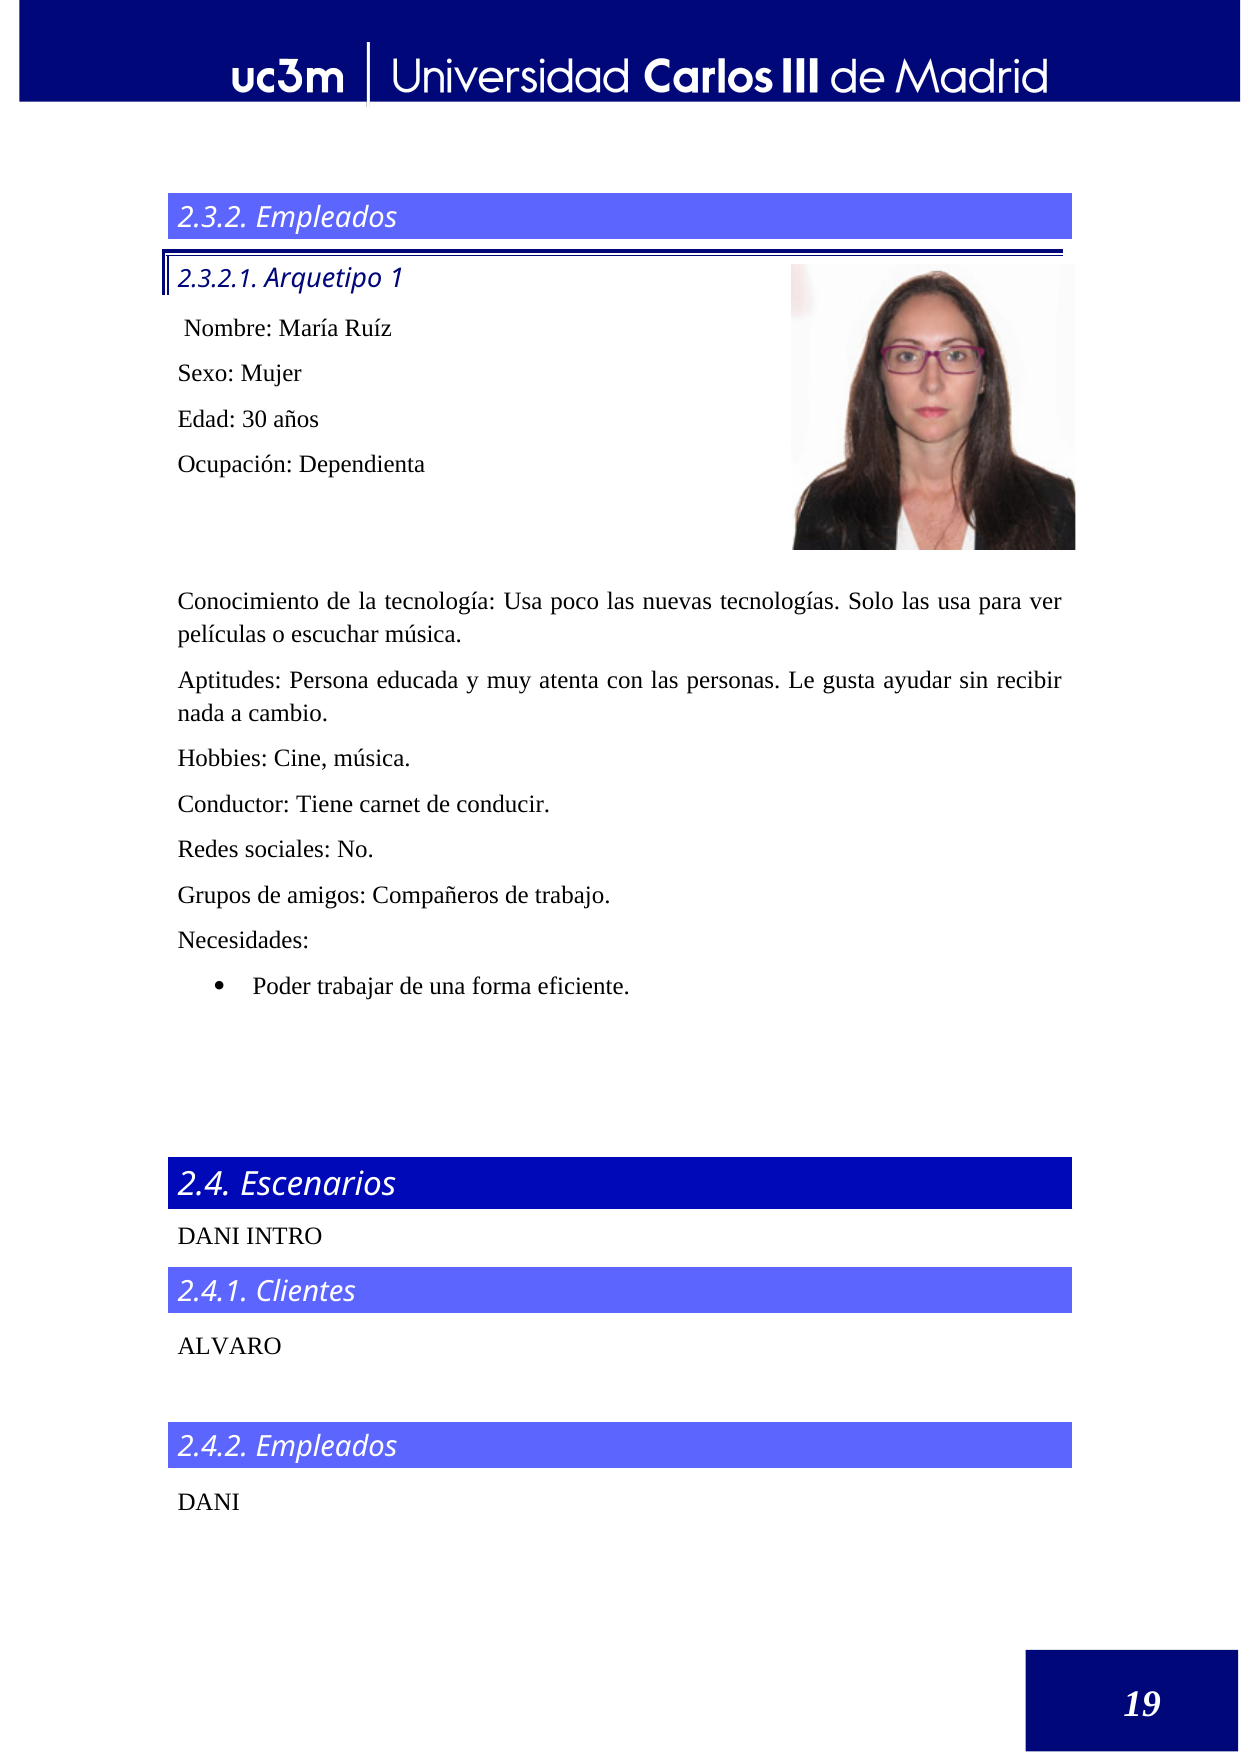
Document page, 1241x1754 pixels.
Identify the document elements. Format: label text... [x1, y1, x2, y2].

subtitle Empleados [169, 194, 1071, 238]
text Hobbies: Cine, música. [177, 743, 1063, 772]
text Conductor: Tiene carnet de conducir. [177, 789, 1063, 817]
text ALVARO [177, 1331, 1063, 1360]
subtitle Arquetipo 1 [169, 256, 1063, 295]
text DANI INTRO [177, 1221, 1063, 1250]
subtitle Clientes [169, 1268, 1071, 1312]
text Aptitudes: Persona educada y muy atenta con las personas. Le gusta ayudar sin recibir nada a cambio. [177, 665, 1063, 726]
text Necesidades: [177, 925, 1063, 954]
text Redes sociales: No. [177, 834, 1063, 863]
list Poder trabajar de una forma eficiente. [215, 971, 1063, 999]
subtitle Empleados [169, 1423, 1071, 1467]
picture [791, 264, 1076, 550]
text Grupos de amigos: Compañeros de trabajo. [177, 880, 1063, 908]
text Edad: 30 años [177, 404, 1063, 433]
picture [196, 31, 1083, 107]
text Nombre: María Ruíz [177, 313, 1063, 342]
text DANI [177, 1487, 1063, 1515]
text Sexo: Mujer [177, 358, 1063, 387]
text Conocimiento de la tecnología: Usa poco las nuevas tecnologías. Solo las usa para ver películas o escuchar música. [177, 586, 1063, 648]
subtitle Escenarios [169, 1158, 1071, 1208]
text Ocupación: Dependienta [177, 449, 1063, 478]
